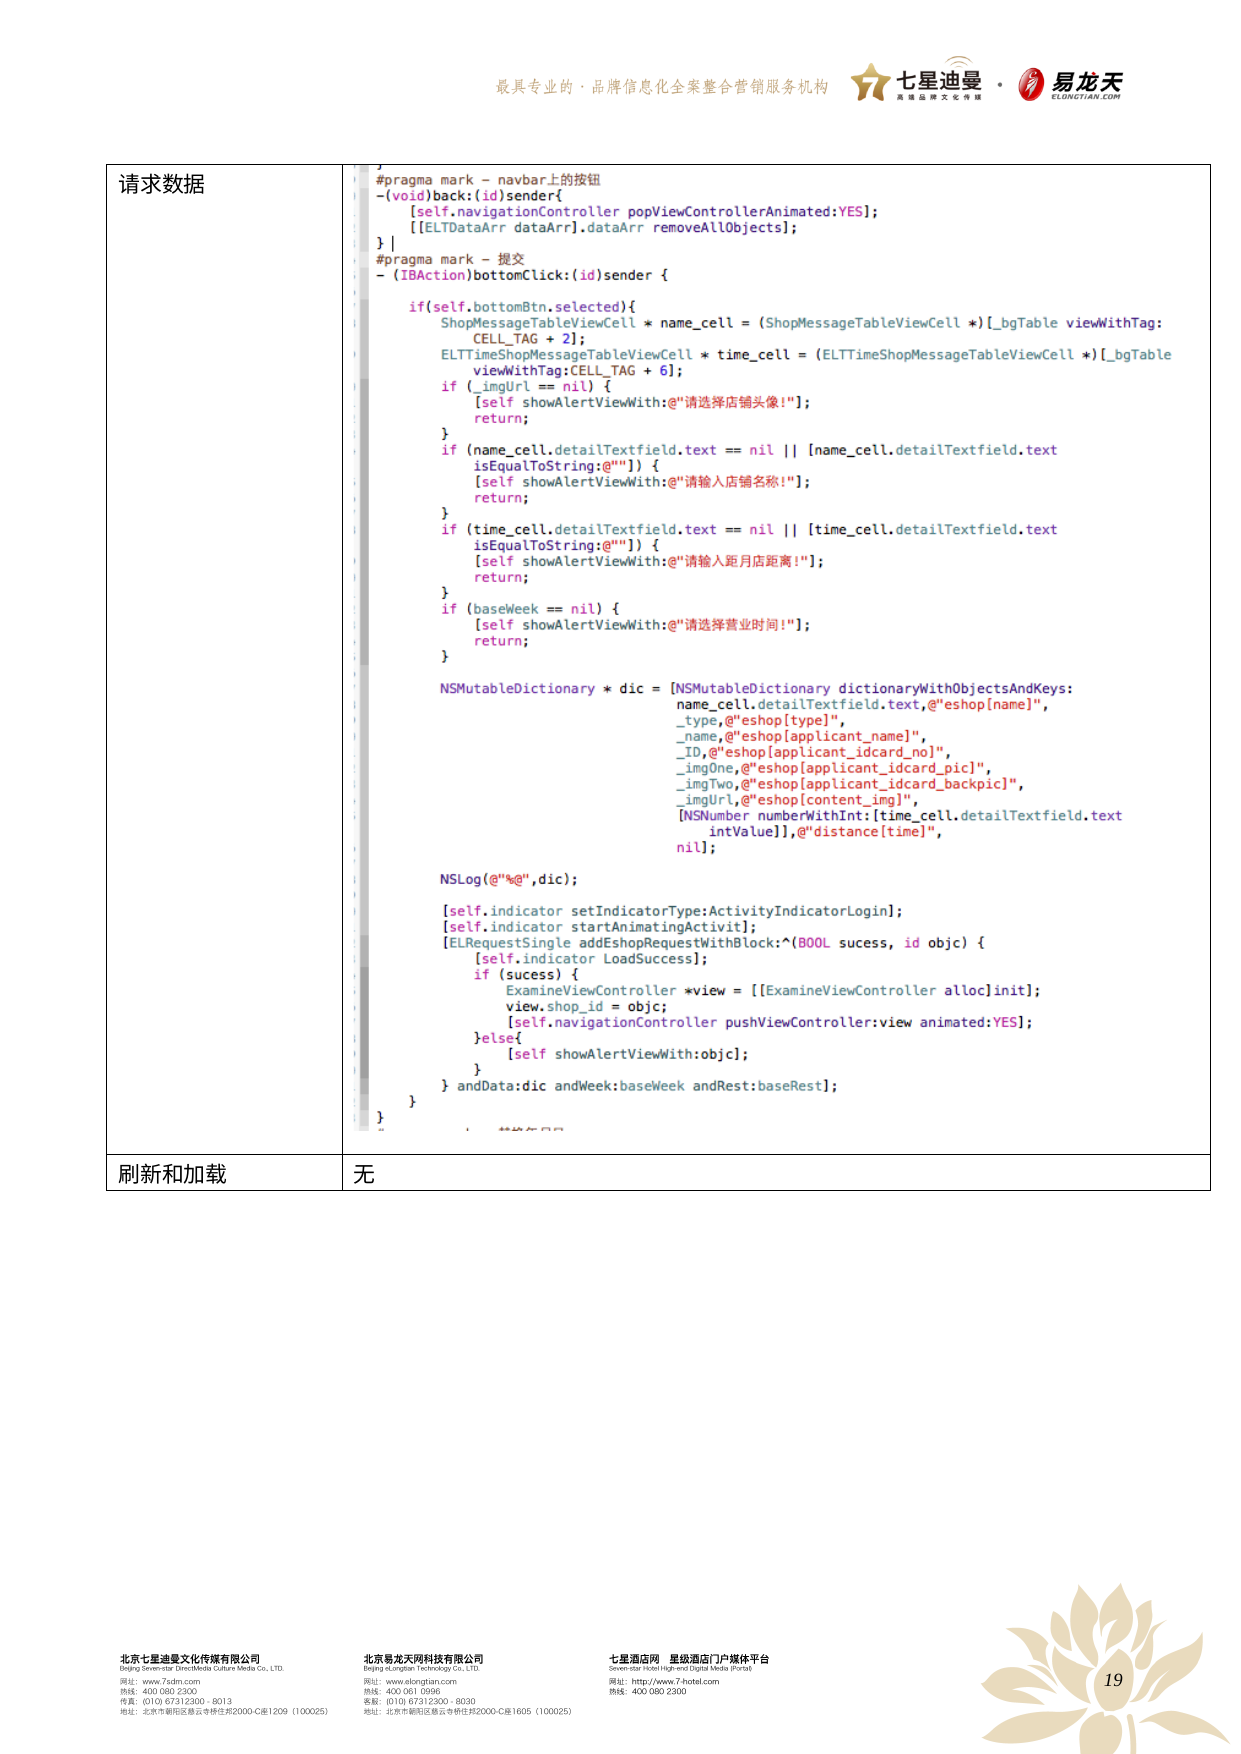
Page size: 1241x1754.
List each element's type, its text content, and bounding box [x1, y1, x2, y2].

table_cell 无 [343, 1155, 1210, 1190]
table_cell 刷新和加载 [107, 1155, 342, 1190]
picture [0, 1570, 1241, 1754]
picture [353, 165, 1200, 1131]
picture [437, 15, 1241, 136]
table_cell 请求数据 [107, 165, 342, 1154]
table_cell [343, 165, 1210, 1154]
